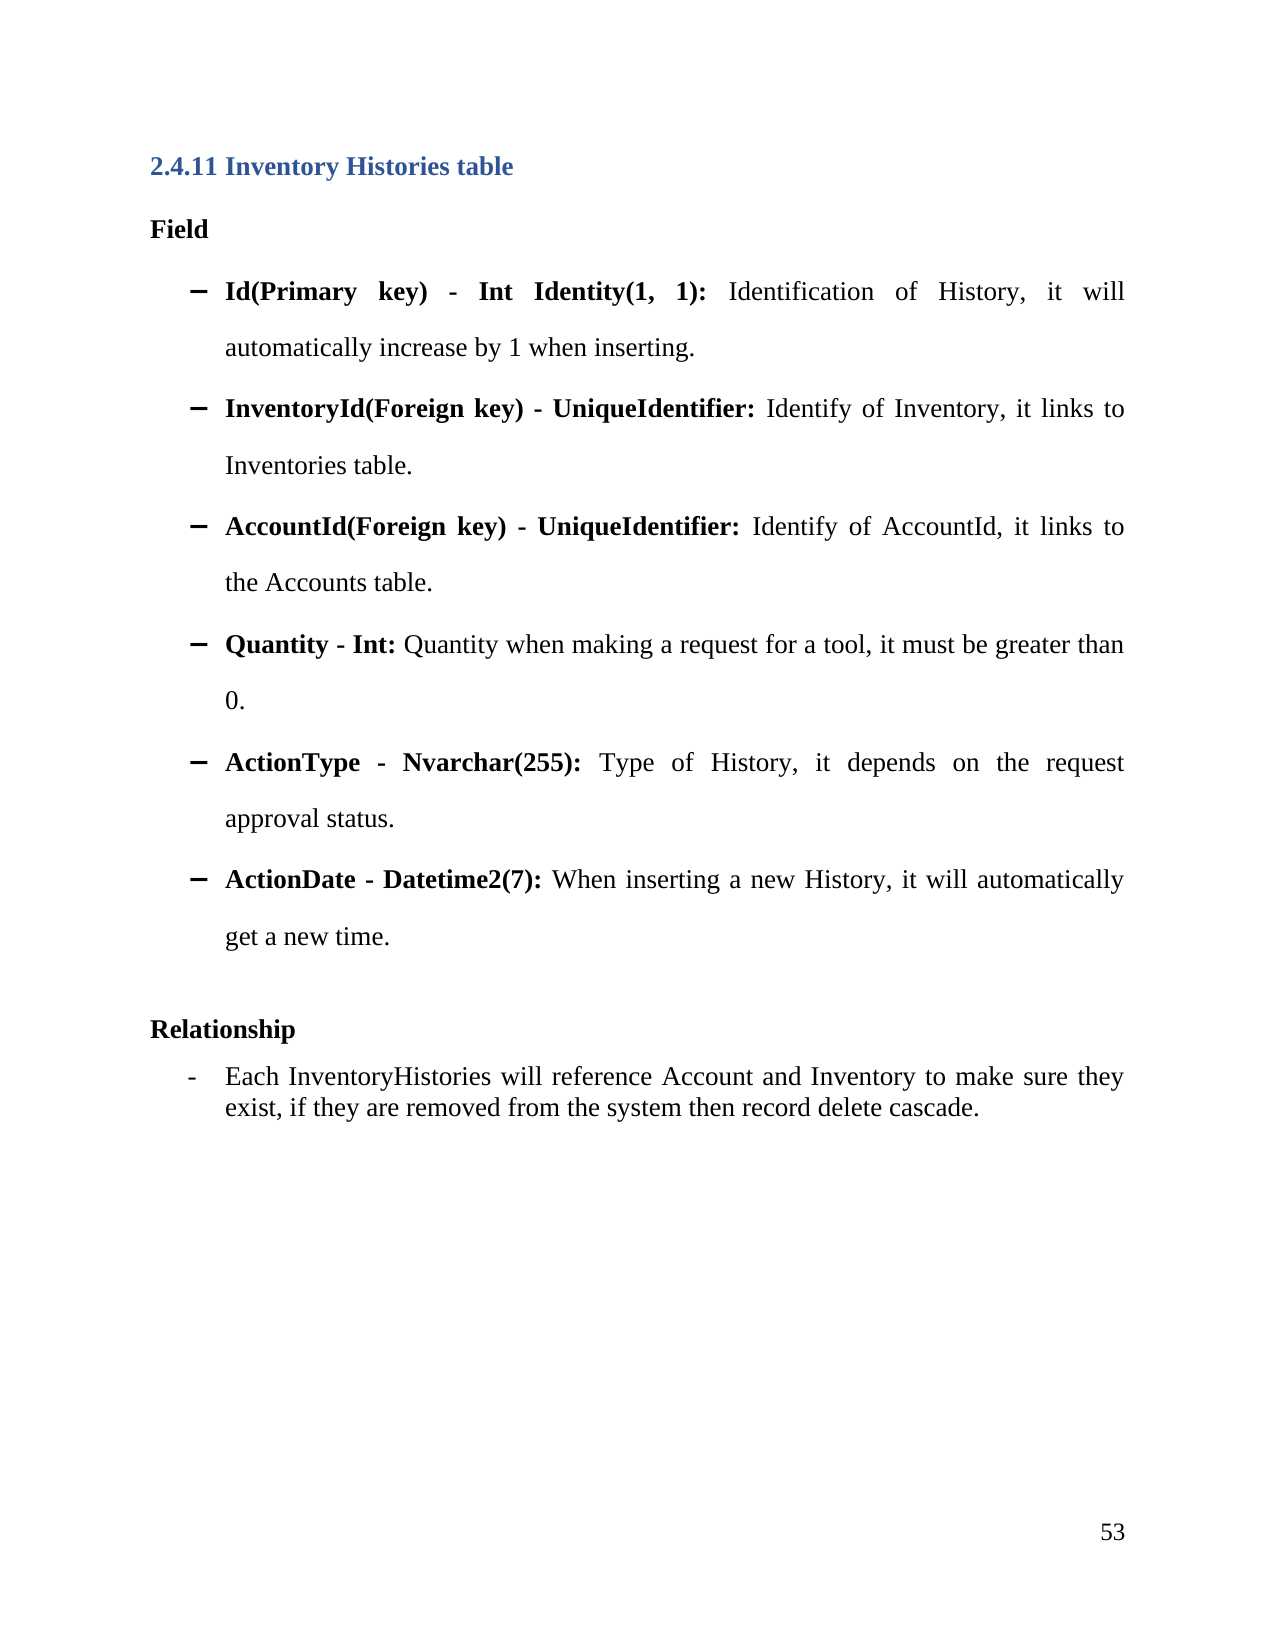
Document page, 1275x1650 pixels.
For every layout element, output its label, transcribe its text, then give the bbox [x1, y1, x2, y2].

list ActionDate - Datetime2(7): When inserting a new History, it will automatically get a new time. [187, 848, 1125, 951]
list AccountId(Foreign key) - UniqueIdentifier: Identify of AccountId, it links to the Accounts table. [187, 495, 1125, 598]
text Relationship [150, 1013, 1125, 1044]
list ActionType - Nvarchar(255): Type of History, it depends on the request approval status. [187, 731, 1125, 833]
list Quantity - Int: Quantity when making a request for a tool, it must be greater than 0. [187, 613, 1125, 715]
subtitle 2.4.11 Inventory Histories table [150, 150, 1125, 181]
list Each InventoryHistories will reference Account and Inventory to make sure they exist, if they are removed from the system then record delete cascade. [187, 1059, 1125, 1122]
text Field [150, 213, 1125, 244]
list Id(Primary key) - Int Identity(1, 1): Identification of History, it will automatically increase by 1 when inserting. [187, 260, 1125, 362]
list InventoryId(Foreign key) - UniqueIdentifier: Identify of Inventory, it links to Inventories table. [187, 378, 1125, 480]
